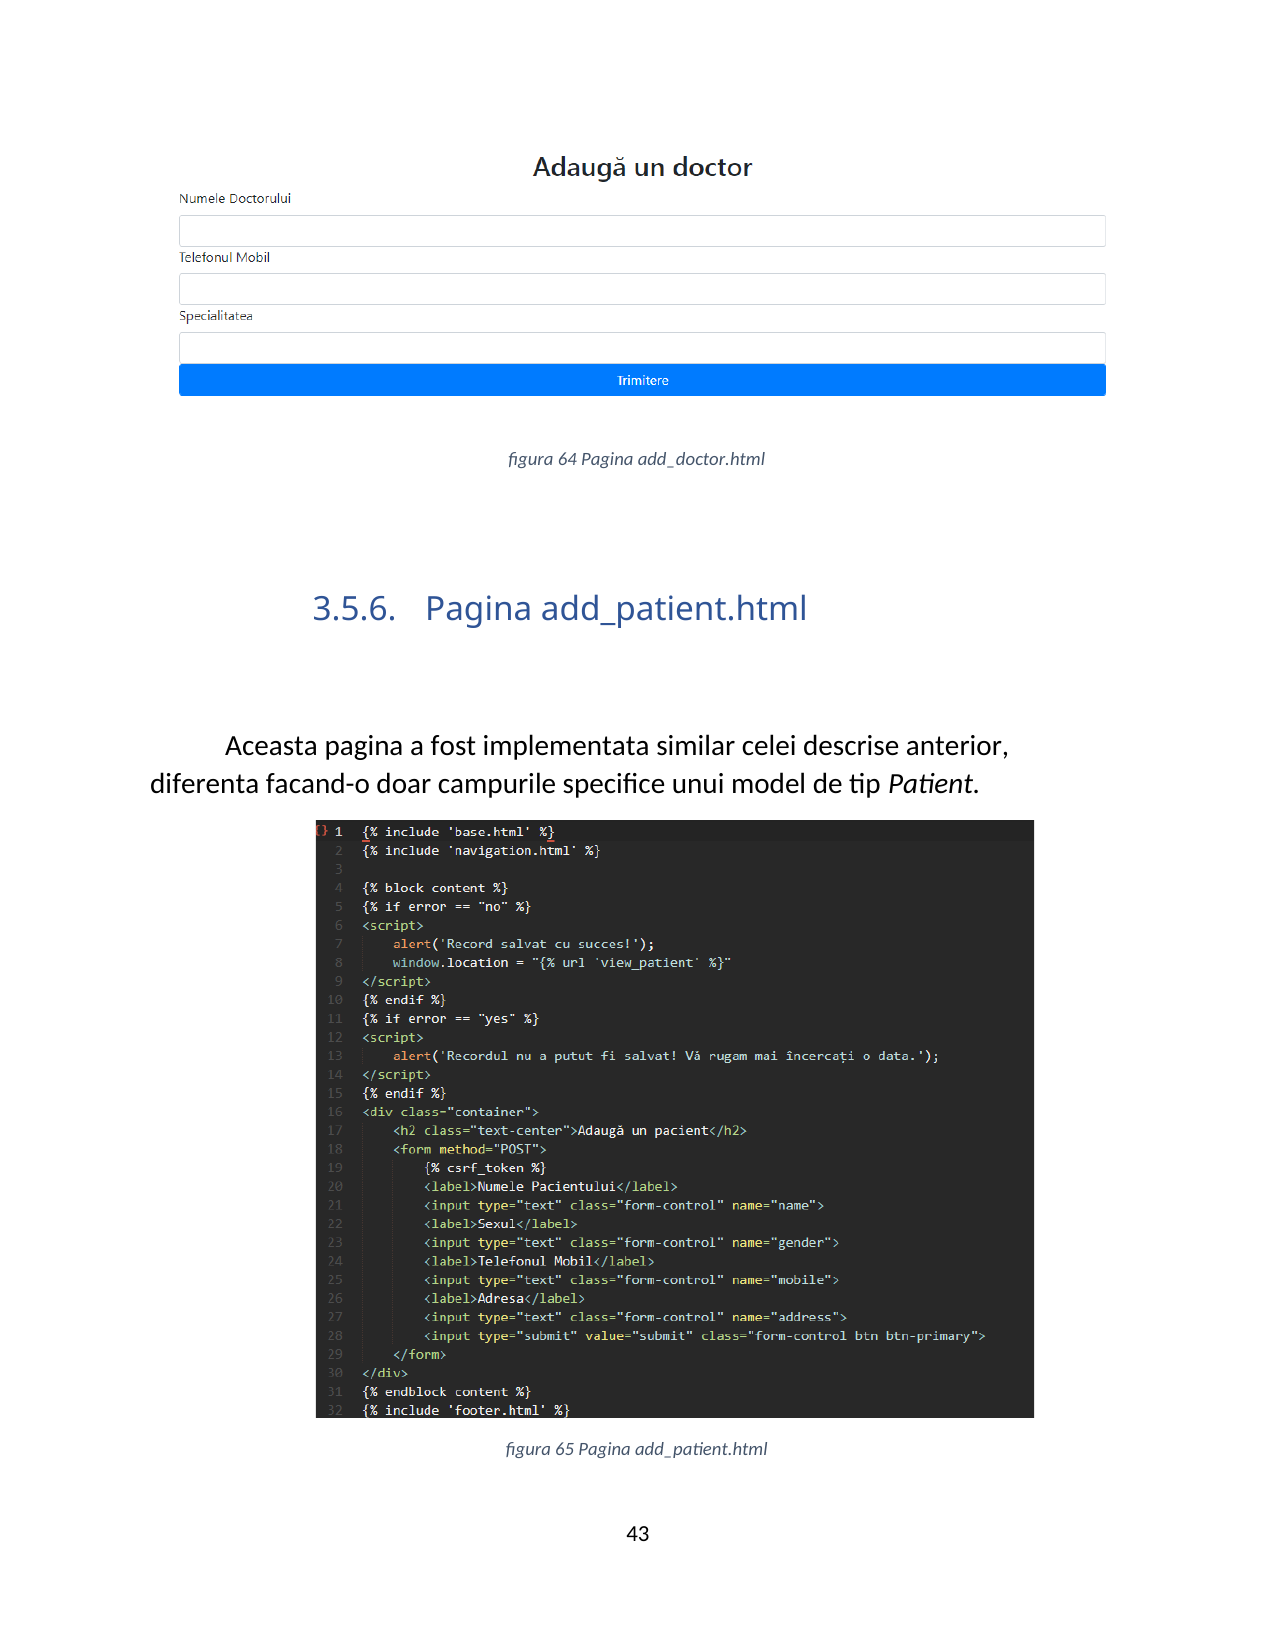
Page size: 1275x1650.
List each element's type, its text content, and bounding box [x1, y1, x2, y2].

subtitle Pagina add_patient.html [312, 584, 1125, 630]
picture [315, 820, 1035, 1418]
text Aceasta pagina a fost implementata similar celei descrise anterior, diferenta facand-o doar campurile specifice unui model de tip Patient. [150, 727, 1125, 801]
picture [150, 150, 1125, 428]
